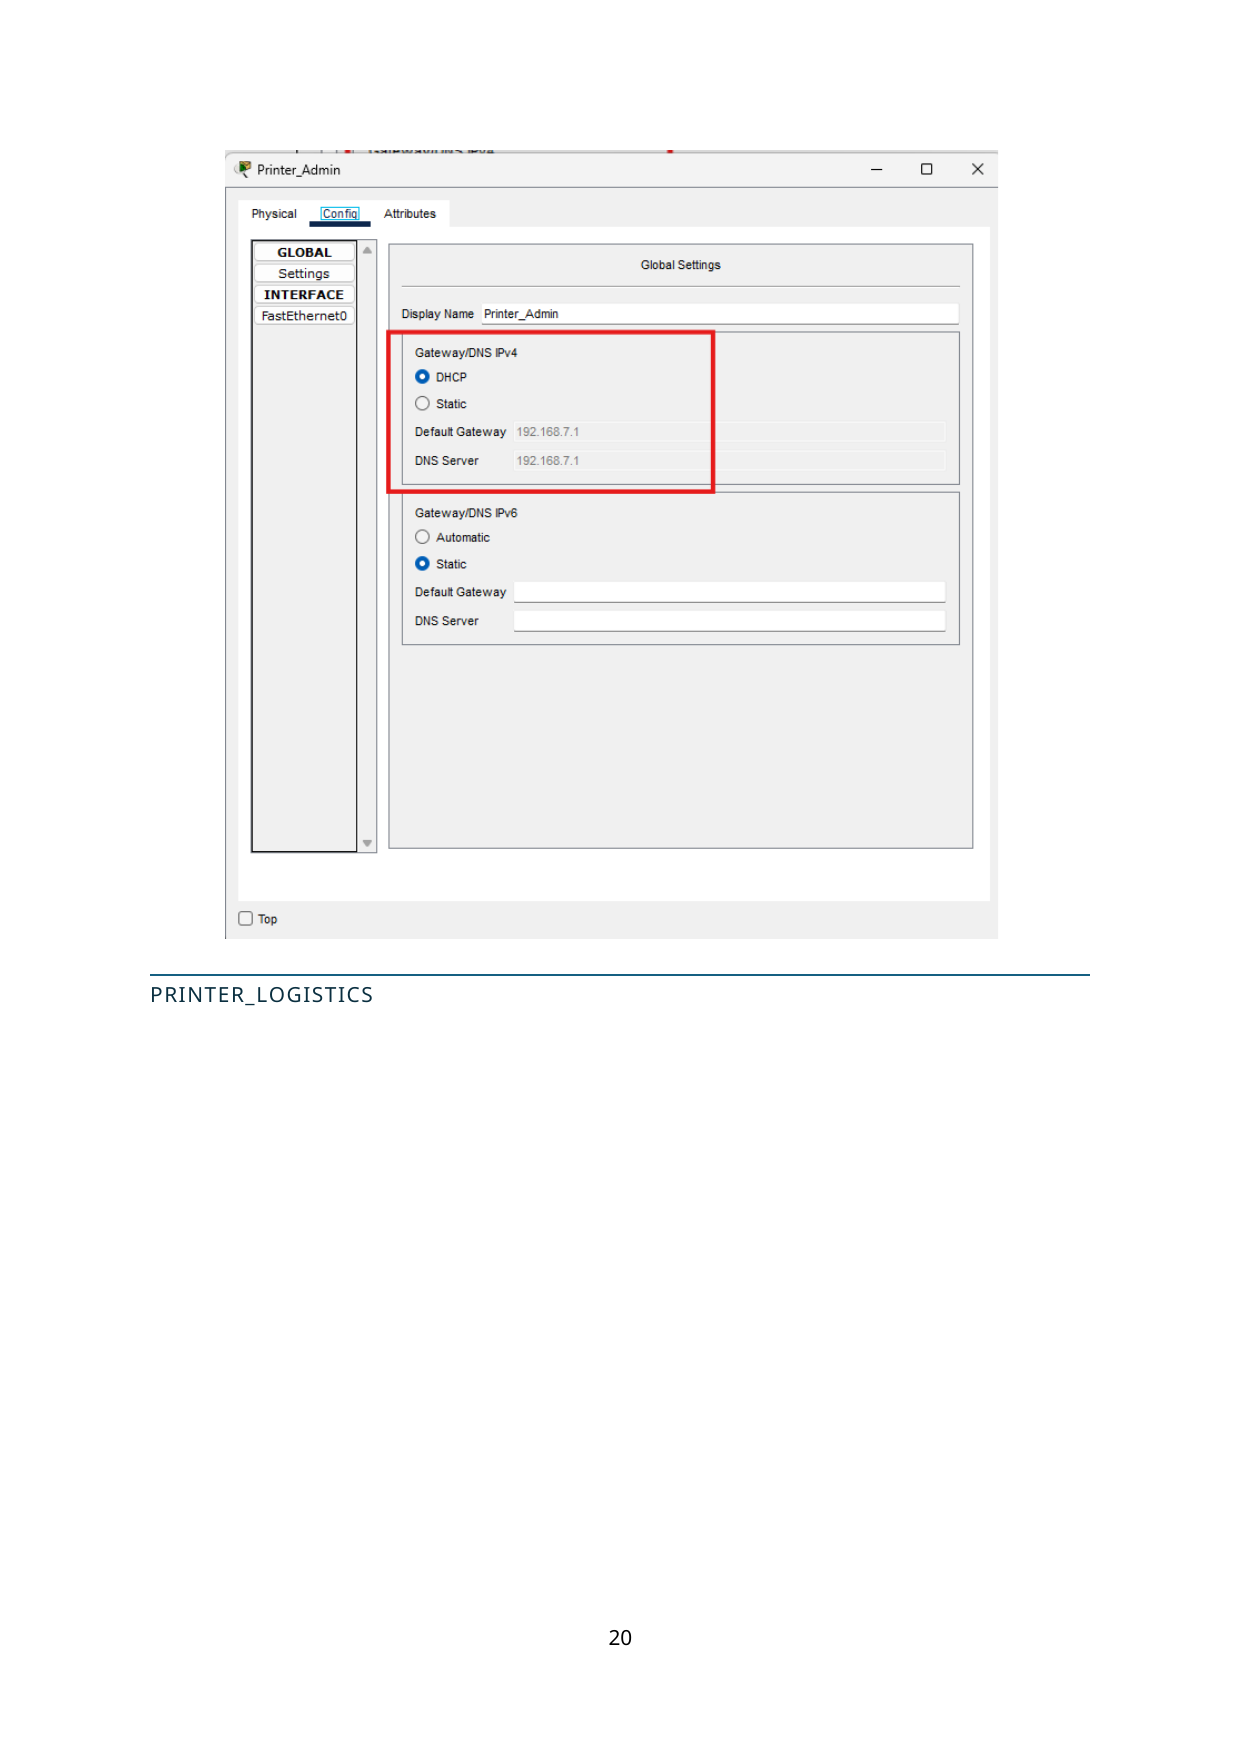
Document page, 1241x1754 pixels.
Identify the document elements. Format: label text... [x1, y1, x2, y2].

subtitle Printer_Logistics [150, 976, 1090, 1008]
picture [225, 150, 999, 939]
